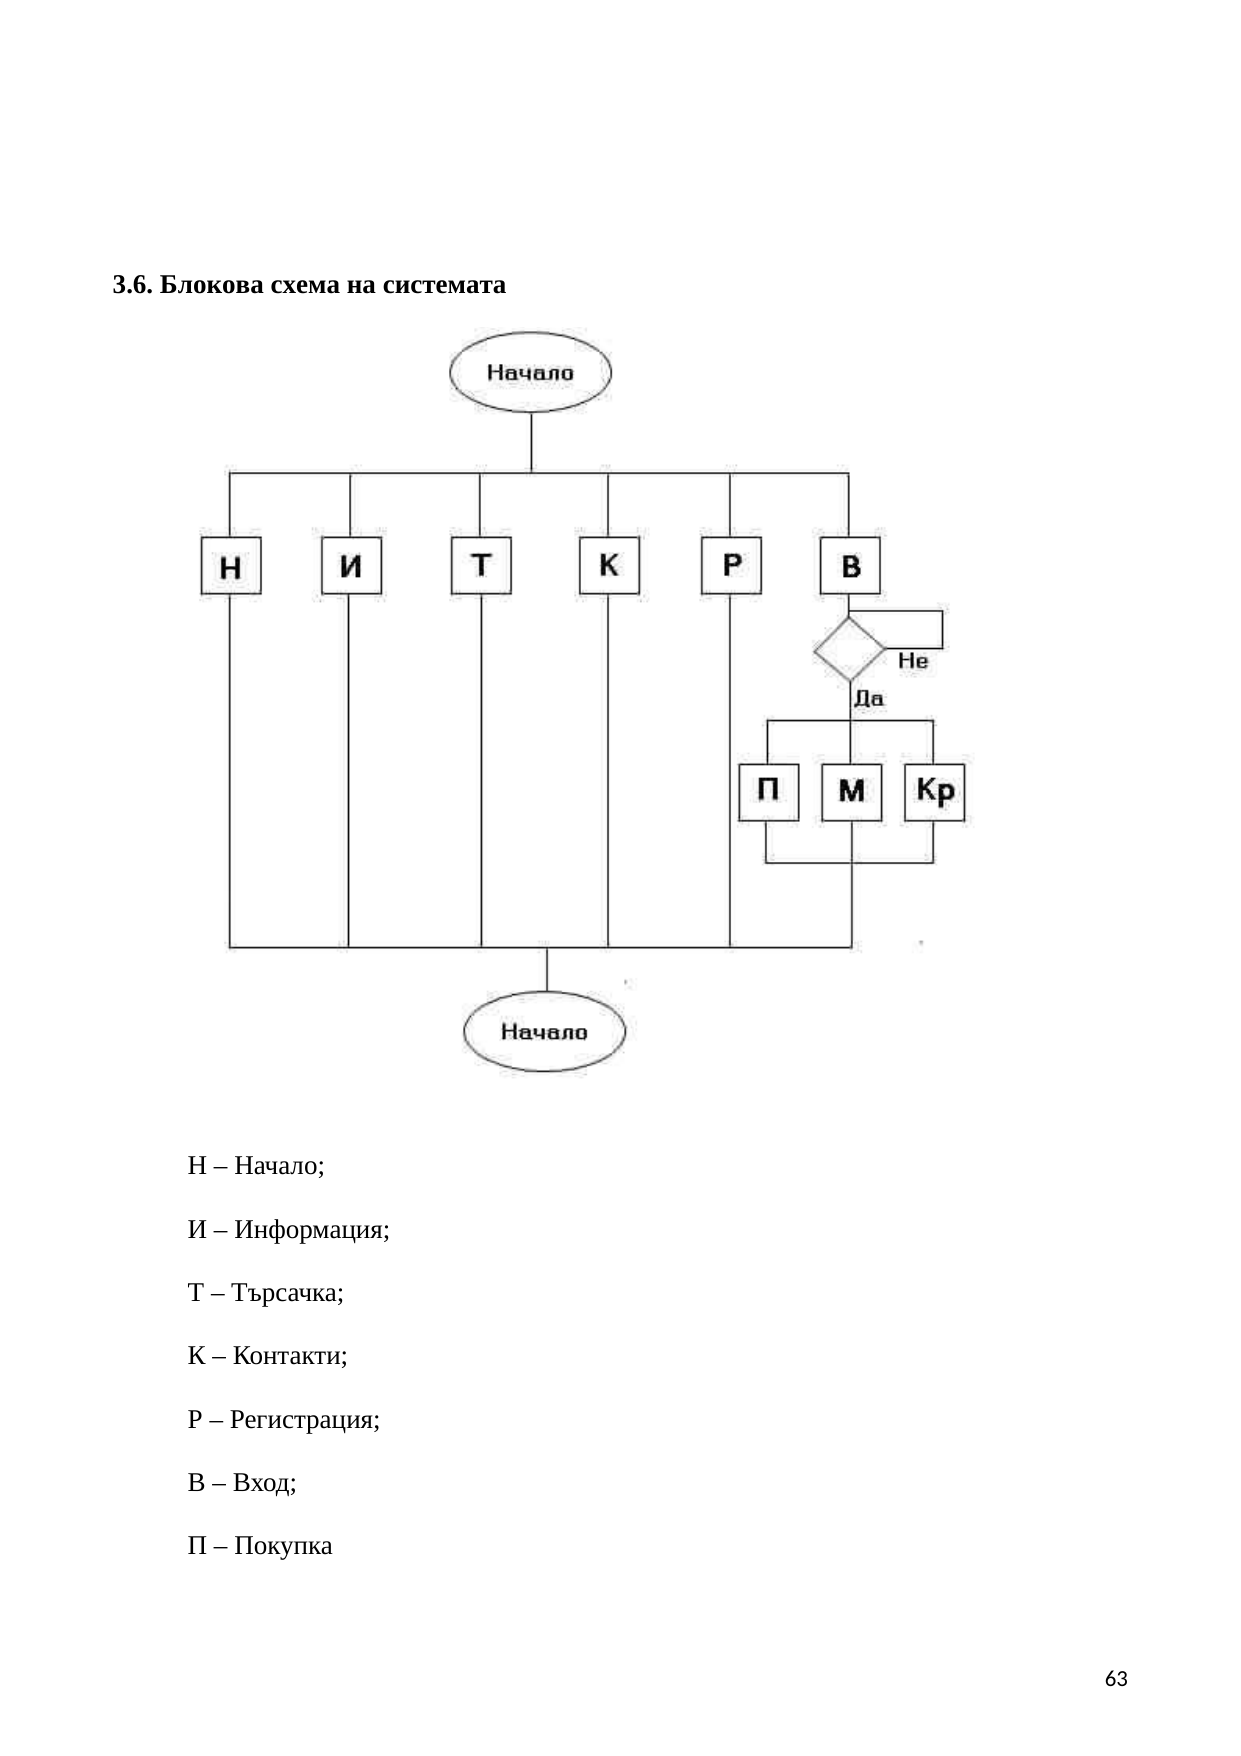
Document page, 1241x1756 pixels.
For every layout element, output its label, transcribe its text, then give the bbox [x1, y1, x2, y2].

text Н – Начало; [187, 1149, 1128, 1181]
text Р – Регистрация; [187, 1403, 1128, 1434]
text И – Информация; [187, 1213, 1128, 1244]
picture [112, 327, 1089, 1110]
text В – Вход; [187, 1466, 1128, 1497]
text 3.6. Блокова схема на системата [112, 268, 1128, 299]
text Т – Търсачка; [187, 1276, 1128, 1307]
text К – Контакти; [187, 1339, 1128, 1371]
text П – Покупка [187, 1529, 1128, 1561]
